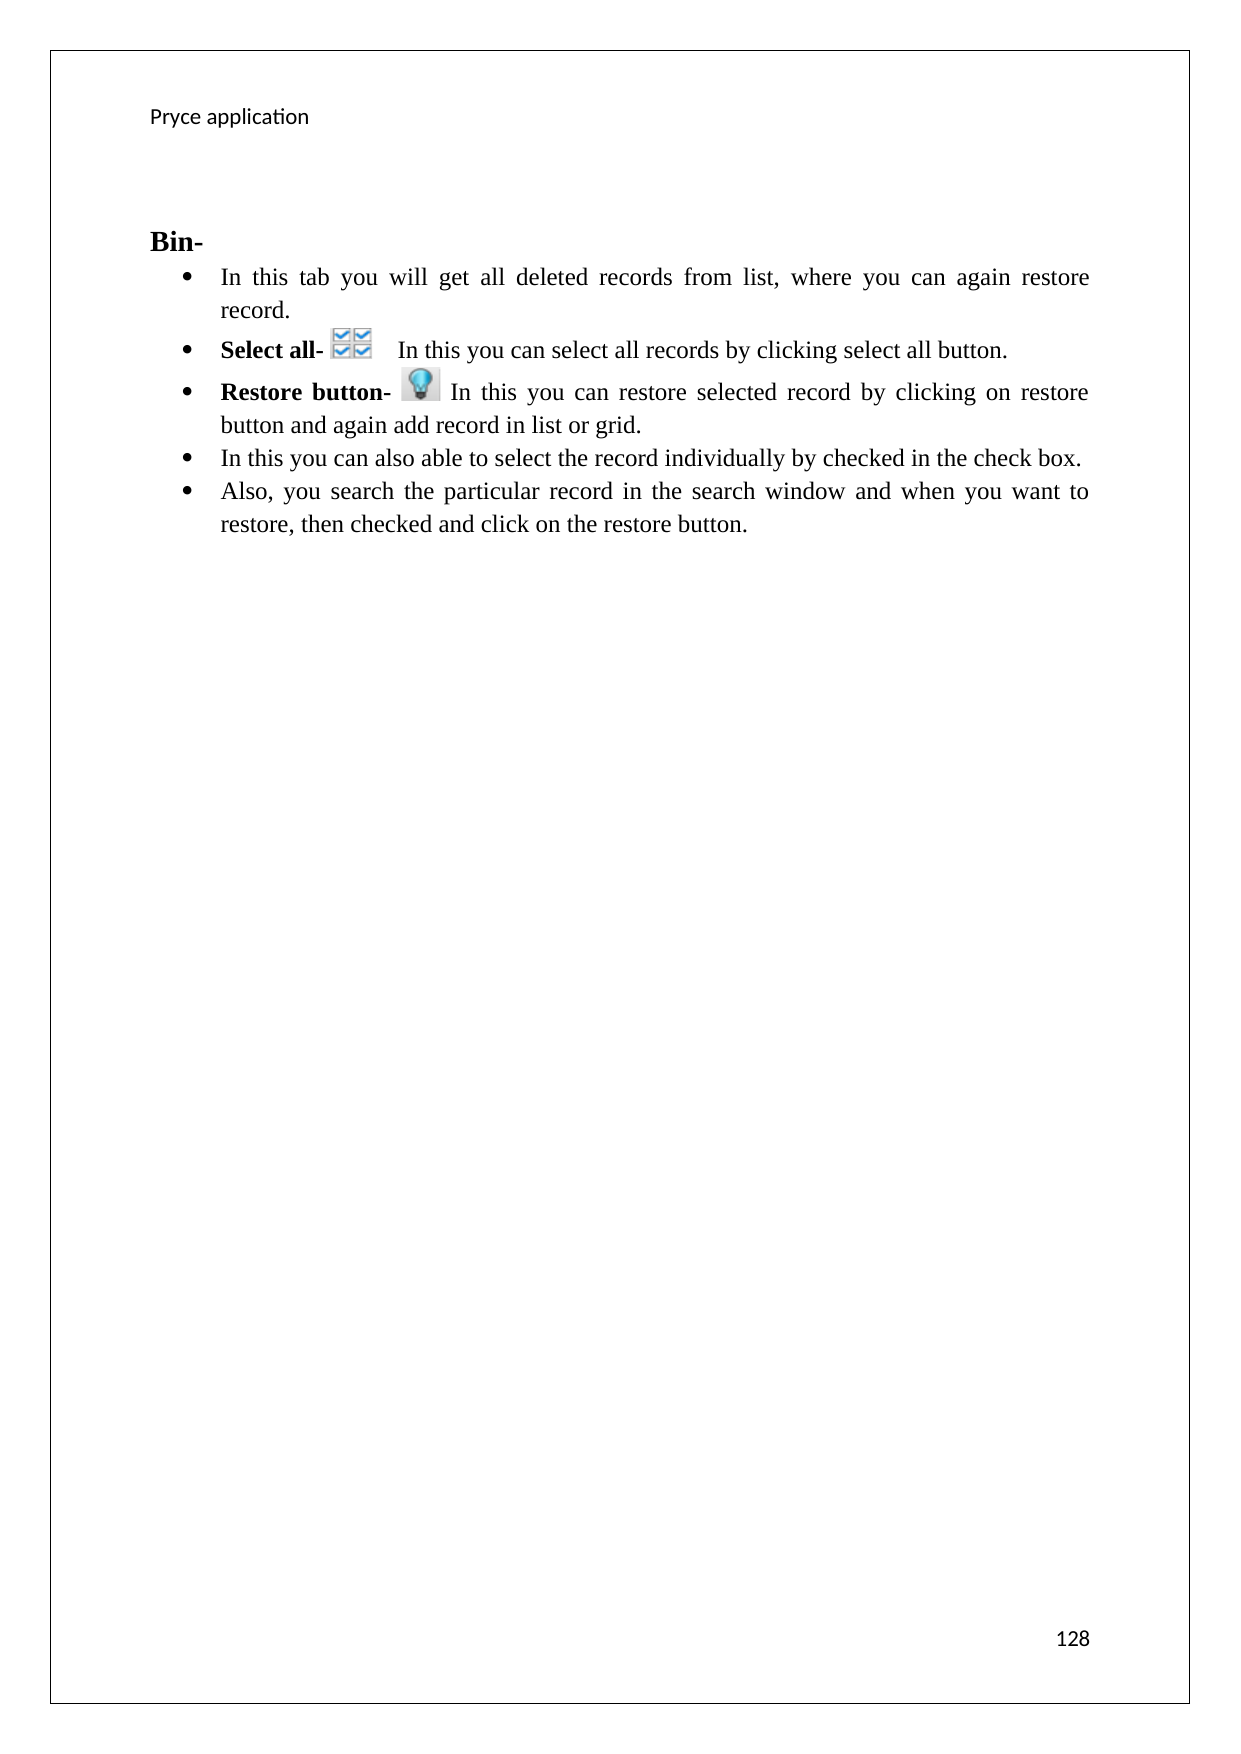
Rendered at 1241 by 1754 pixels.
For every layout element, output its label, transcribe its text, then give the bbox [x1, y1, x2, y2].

list Select all- In this you can select all records by clicking select all button. [183, 328, 1090, 364]
list Also, you search the particular record in the search window and when you want to restore, then checked and click on the restore button. [183, 476, 1090, 538]
picture [401, 367, 441, 401]
list In this you can also able to select the record individually by checked in the check box. [183, 443, 1090, 472]
picture [330, 328, 373, 359]
list Bin- [150, 224, 1090, 257]
list Restore button- In this you can restore selected record by clicking on restore button and again add record in list or grid. [183, 368, 1090, 439]
list In this tab you will get all deleted records from list, where you can again restore record. [183, 262, 1090, 324]
